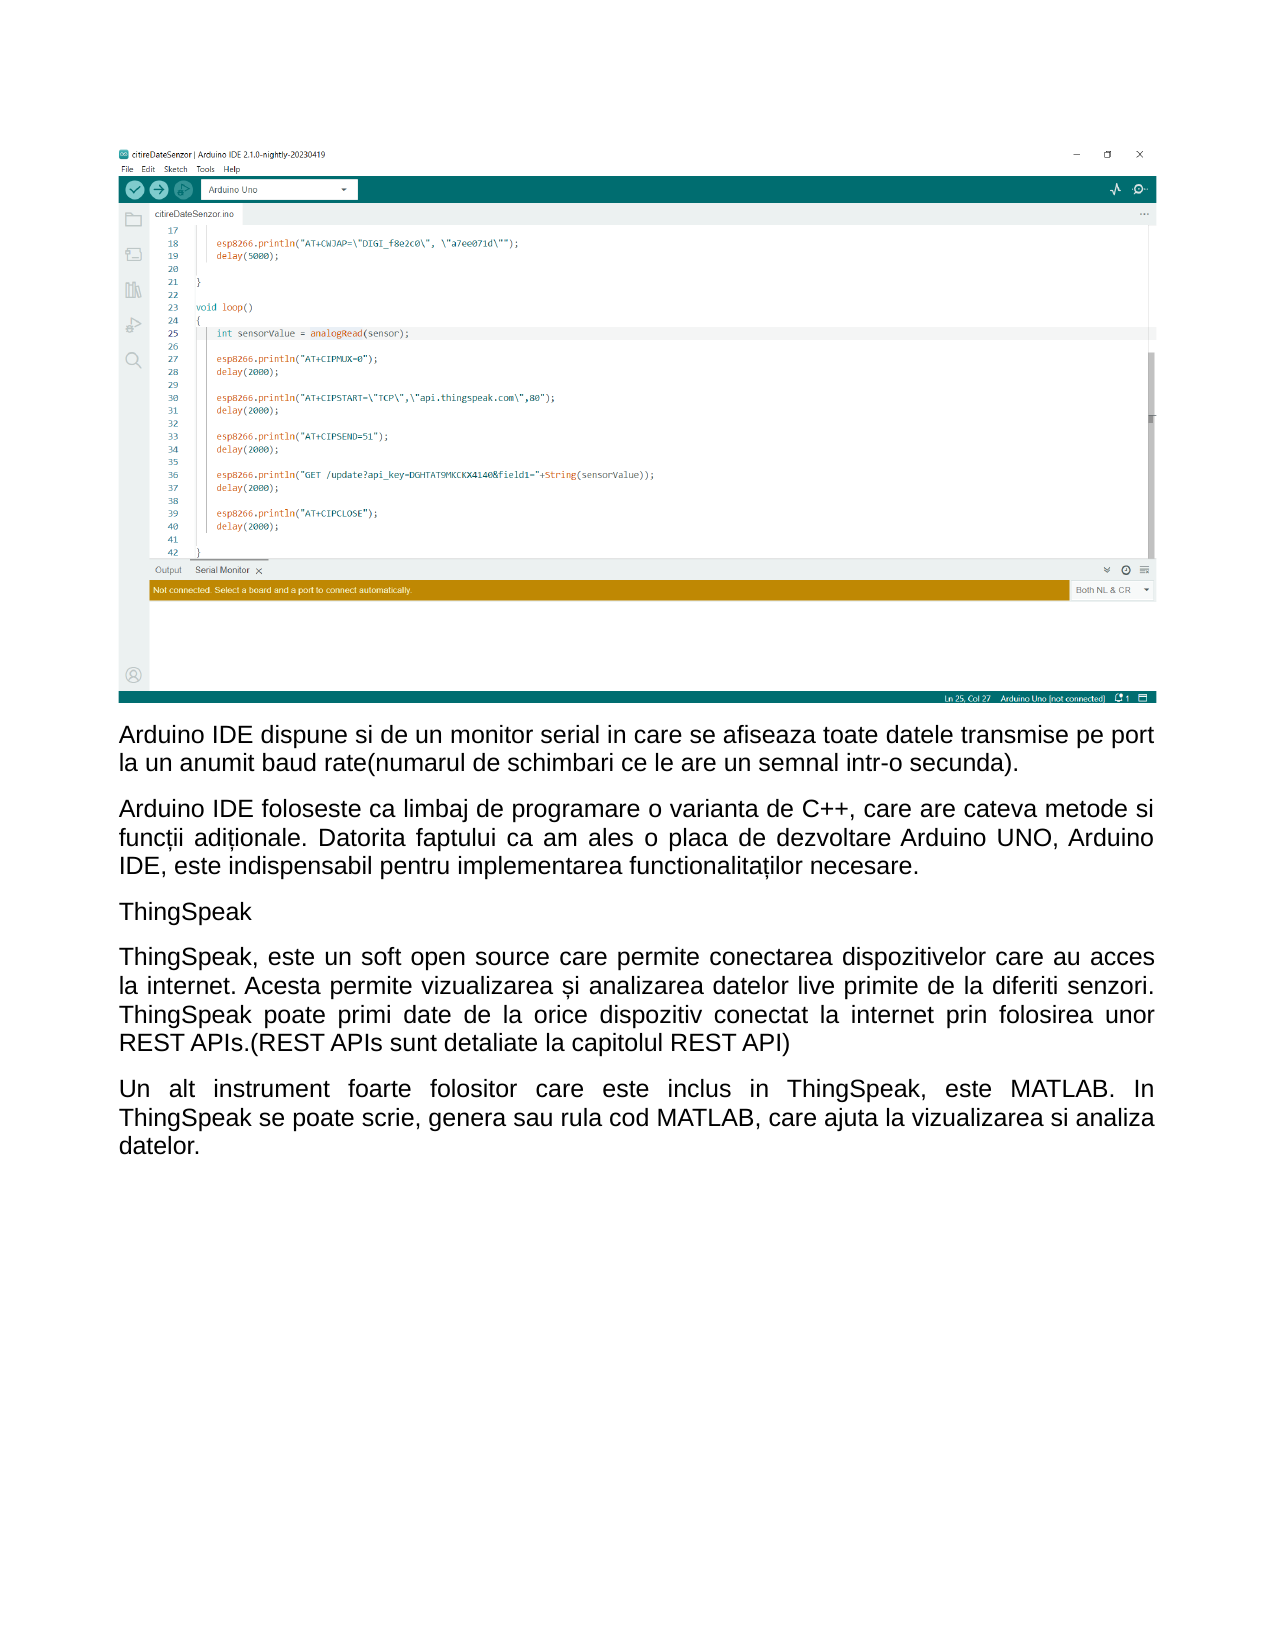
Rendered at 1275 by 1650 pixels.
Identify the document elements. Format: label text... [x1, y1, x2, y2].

text ThingSpeak [118, 897, 1156, 925]
text Un alt instrument foarte folositor care este inclus in ThingSpeak, este MATLAB. In ThingSpeak se poate scrie, genera sau rula cod MATLAB, care ajuta la vizualizarea si analiza datelor. [118, 1074, 1156, 1160]
picture [118, 147, 1157, 703]
text Arduino IDE foloseste ca limbaj de programare o varianta de C++, care are cateva metode si funcții adiționale. Datorita faptului ca am ales o placa de dezvoltare Arduino UNO, Arduino IDE, este indispensabil pentru implementarea functionalitaților necesare. [118, 794, 1156, 880]
text Arduino IDE dispune si de un monitor serial in care se afiseaza toate datele transmise pe port la un anumit baud rate(numarul de schimbari ce le are un semnal intr-o secunda). [118, 719, 1156, 777]
text ThingSpeak, este un soft open source care permite conectarea dispozitivelor care au acces la internet. Acesta permite vizualizarea și analizarea datelor live primite de la diferiti senzori. ThingSpeak poate primi date de la orice dispozitiv conectat la internet prin folosirea unor REST APIs.(REST APIs sunt detaliate la capitolul REST API) [118, 942, 1156, 1057]
